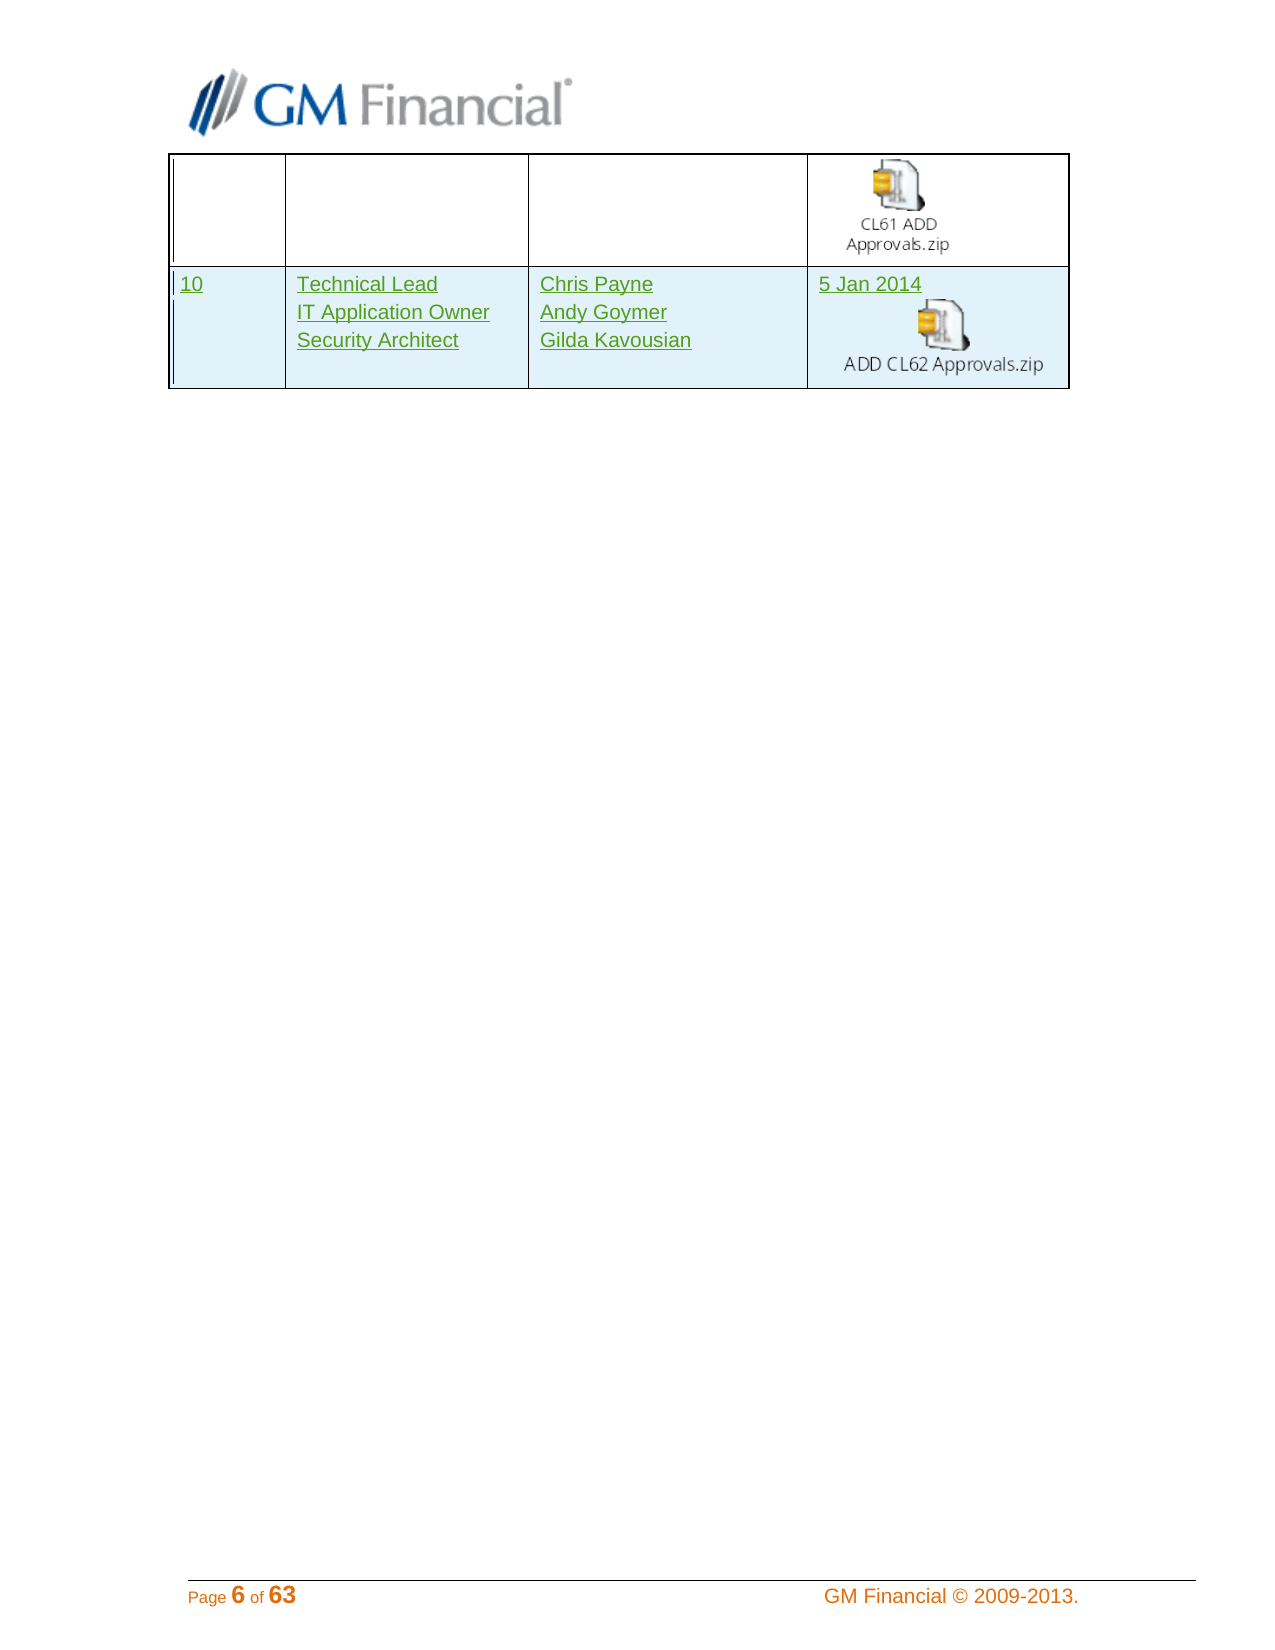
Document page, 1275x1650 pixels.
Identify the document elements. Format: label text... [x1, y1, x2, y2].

table_cell [286, 155, 528, 266]
table_cell [529, 155, 807, 266]
table_cell 9.3 [170, 155, 285, 266]
picture [187, 56, 574, 153]
table_cell [808, 155, 1068, 266]
